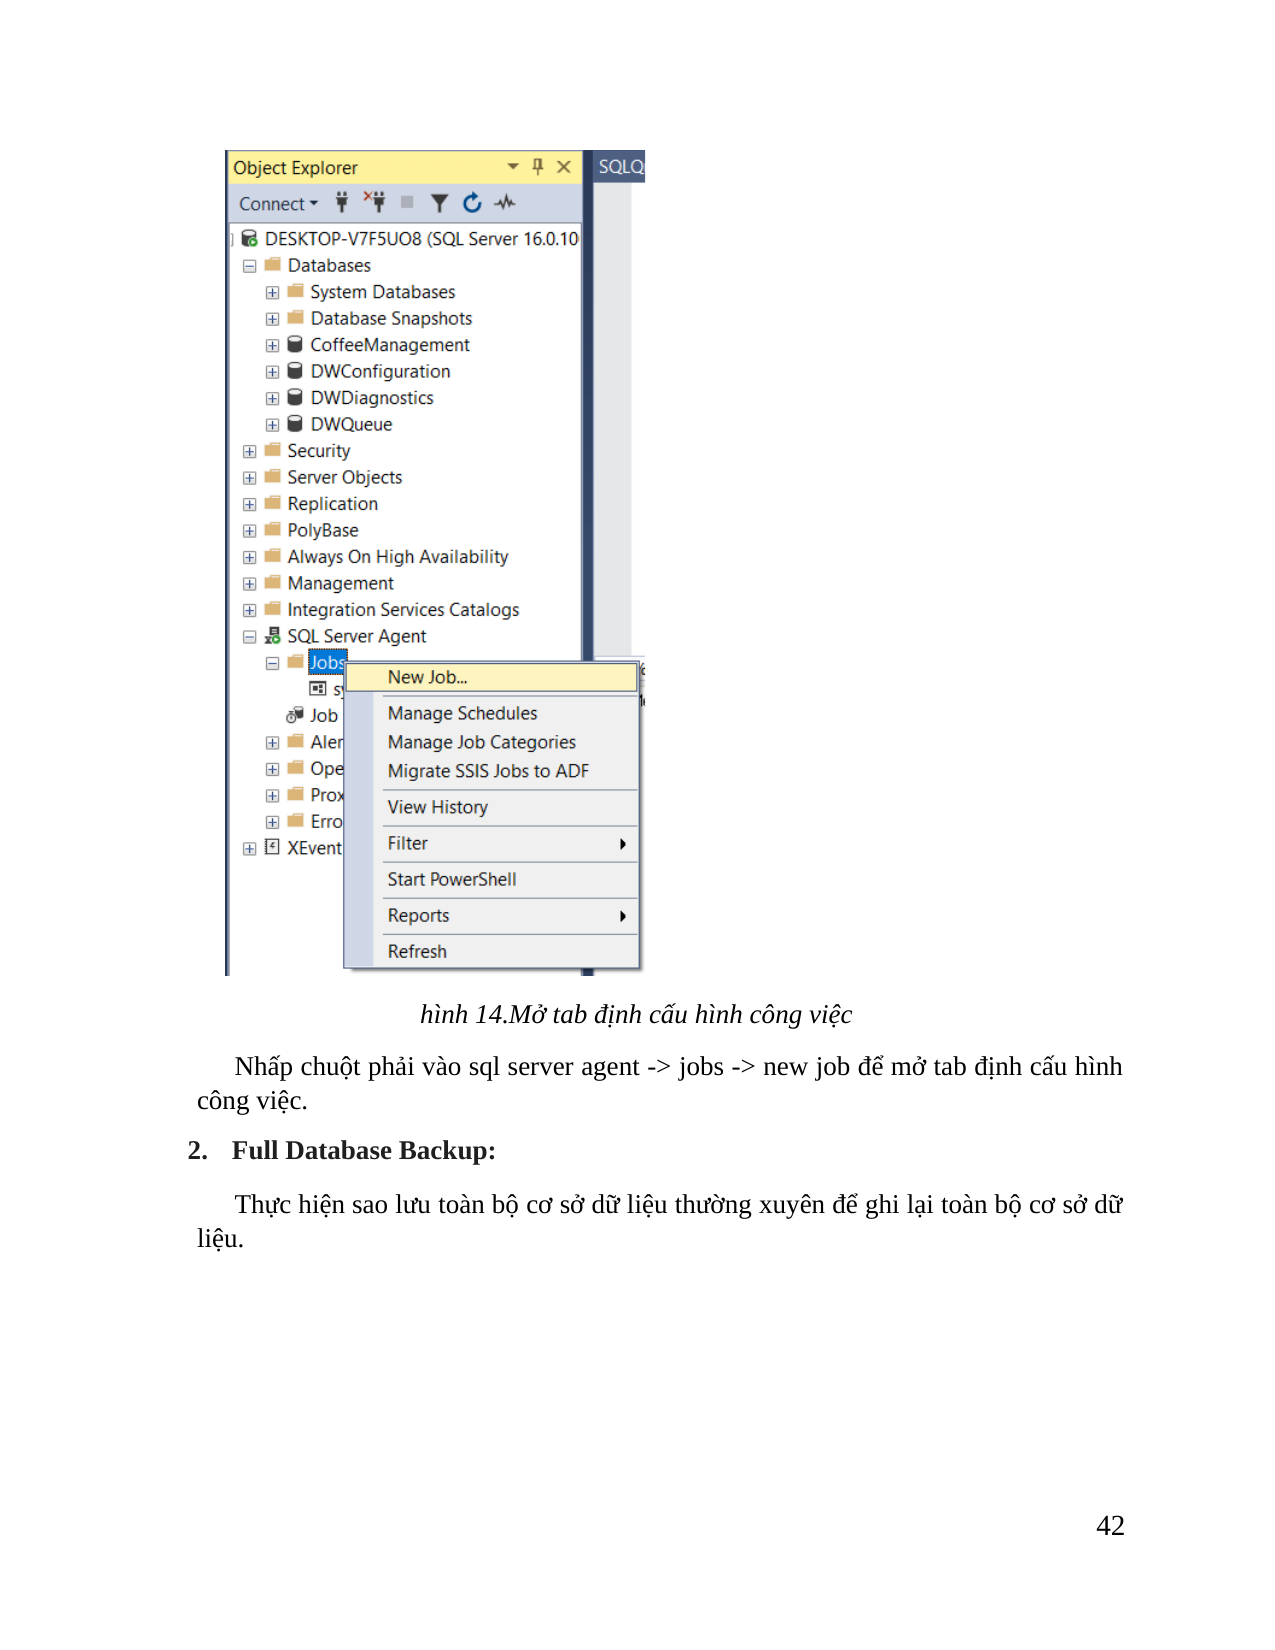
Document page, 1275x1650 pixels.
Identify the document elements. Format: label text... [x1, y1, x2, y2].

picture [225, 150, 646, 976]
list Full Database Backup: [187, 1134, 1125, 1165]
list Nhấp chuột phải vào sql server agent -> jobs -> new job để mở tab định cấu hình công việc. [197, 1050, 1125, 1115]
list Thực hiện sao lưu toàn bộ cơ sở dữ liệu thường xuyên để ghi lại toàn bộ cơ sở dữ liệu. [197, 1188, 1125, 1253]
text hình 14.Mở tab định cấu hình công việc [150, 998, 1125, 1029]
